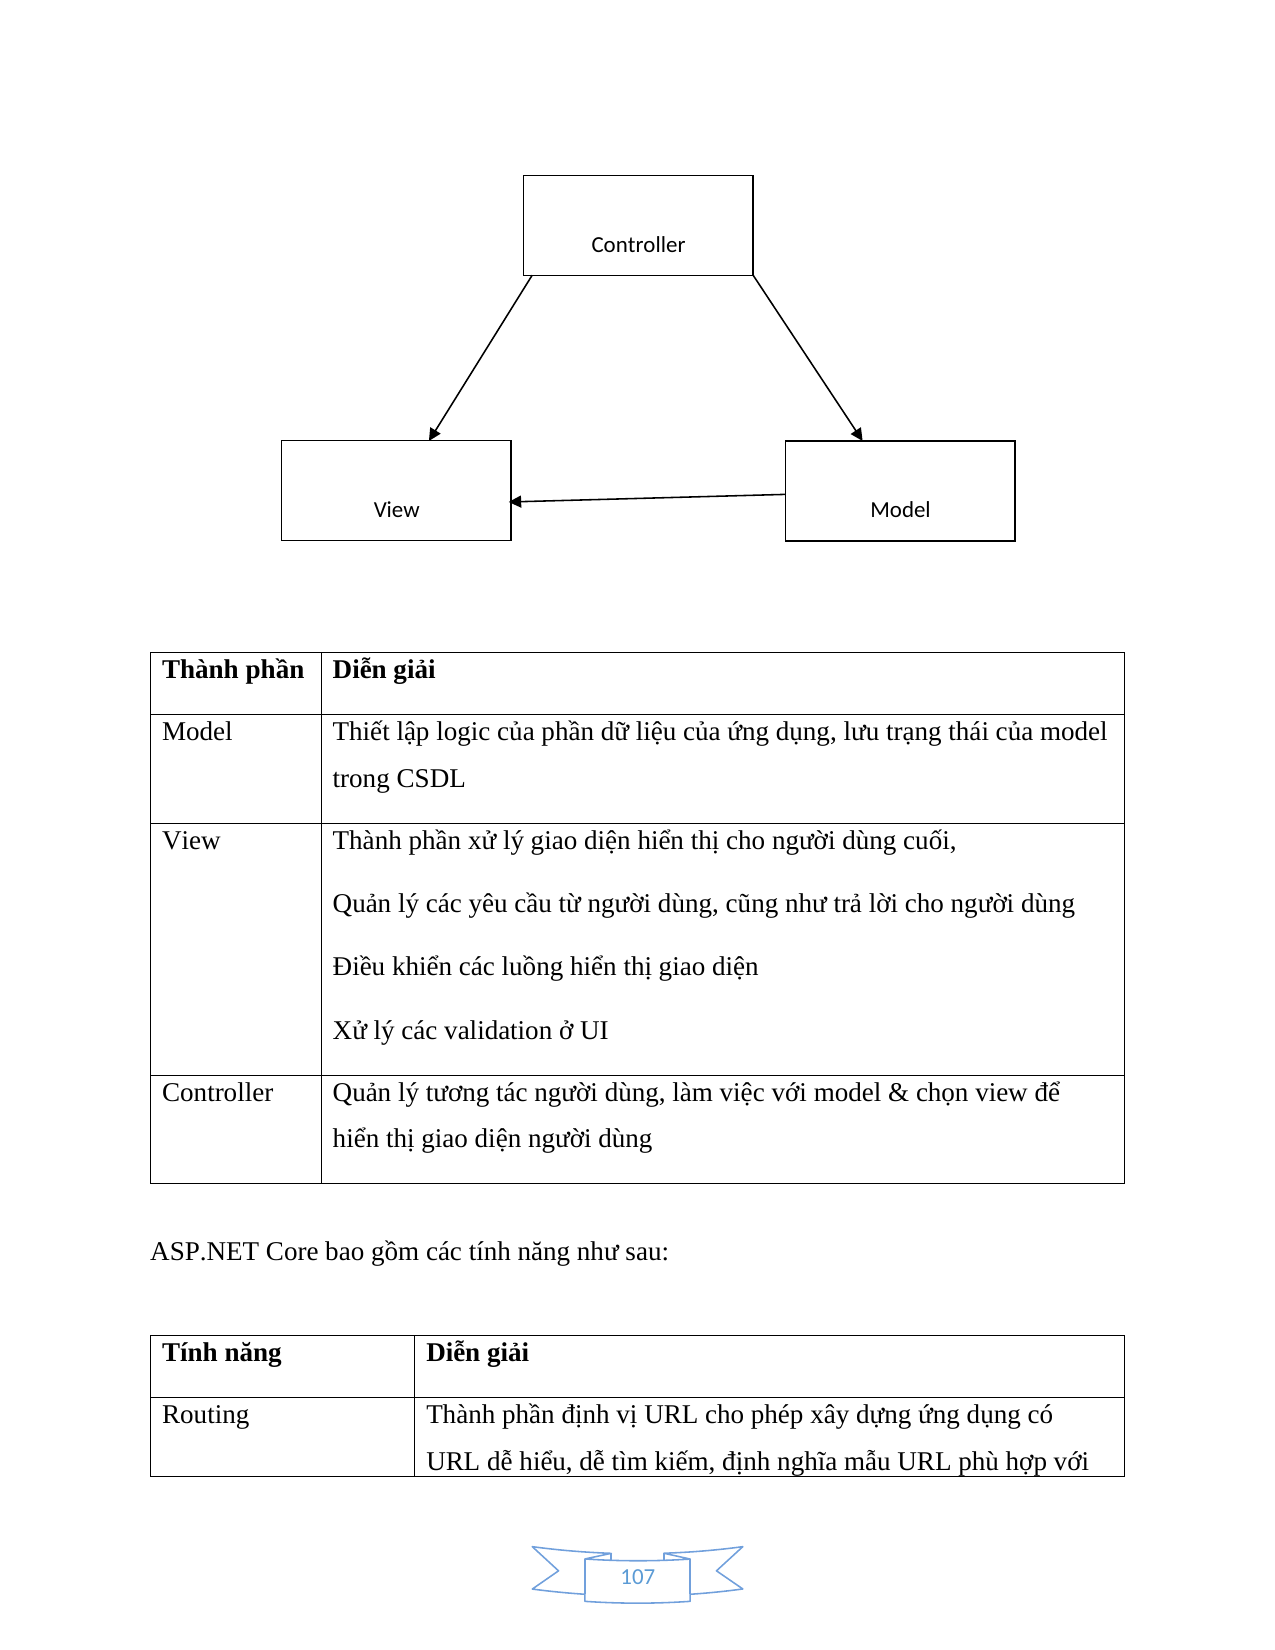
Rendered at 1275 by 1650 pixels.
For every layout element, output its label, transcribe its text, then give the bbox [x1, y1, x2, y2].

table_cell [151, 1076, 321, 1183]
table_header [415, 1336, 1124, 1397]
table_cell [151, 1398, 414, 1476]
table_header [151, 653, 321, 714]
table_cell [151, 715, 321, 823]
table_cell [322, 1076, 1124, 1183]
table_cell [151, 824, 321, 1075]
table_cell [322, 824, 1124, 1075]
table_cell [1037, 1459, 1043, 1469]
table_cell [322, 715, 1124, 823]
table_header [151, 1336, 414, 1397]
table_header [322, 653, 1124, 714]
text ASP.NET Core bao gồm các tính năng như sau: [150, 1234, 1125, 1266]
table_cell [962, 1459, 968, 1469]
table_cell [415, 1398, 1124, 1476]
